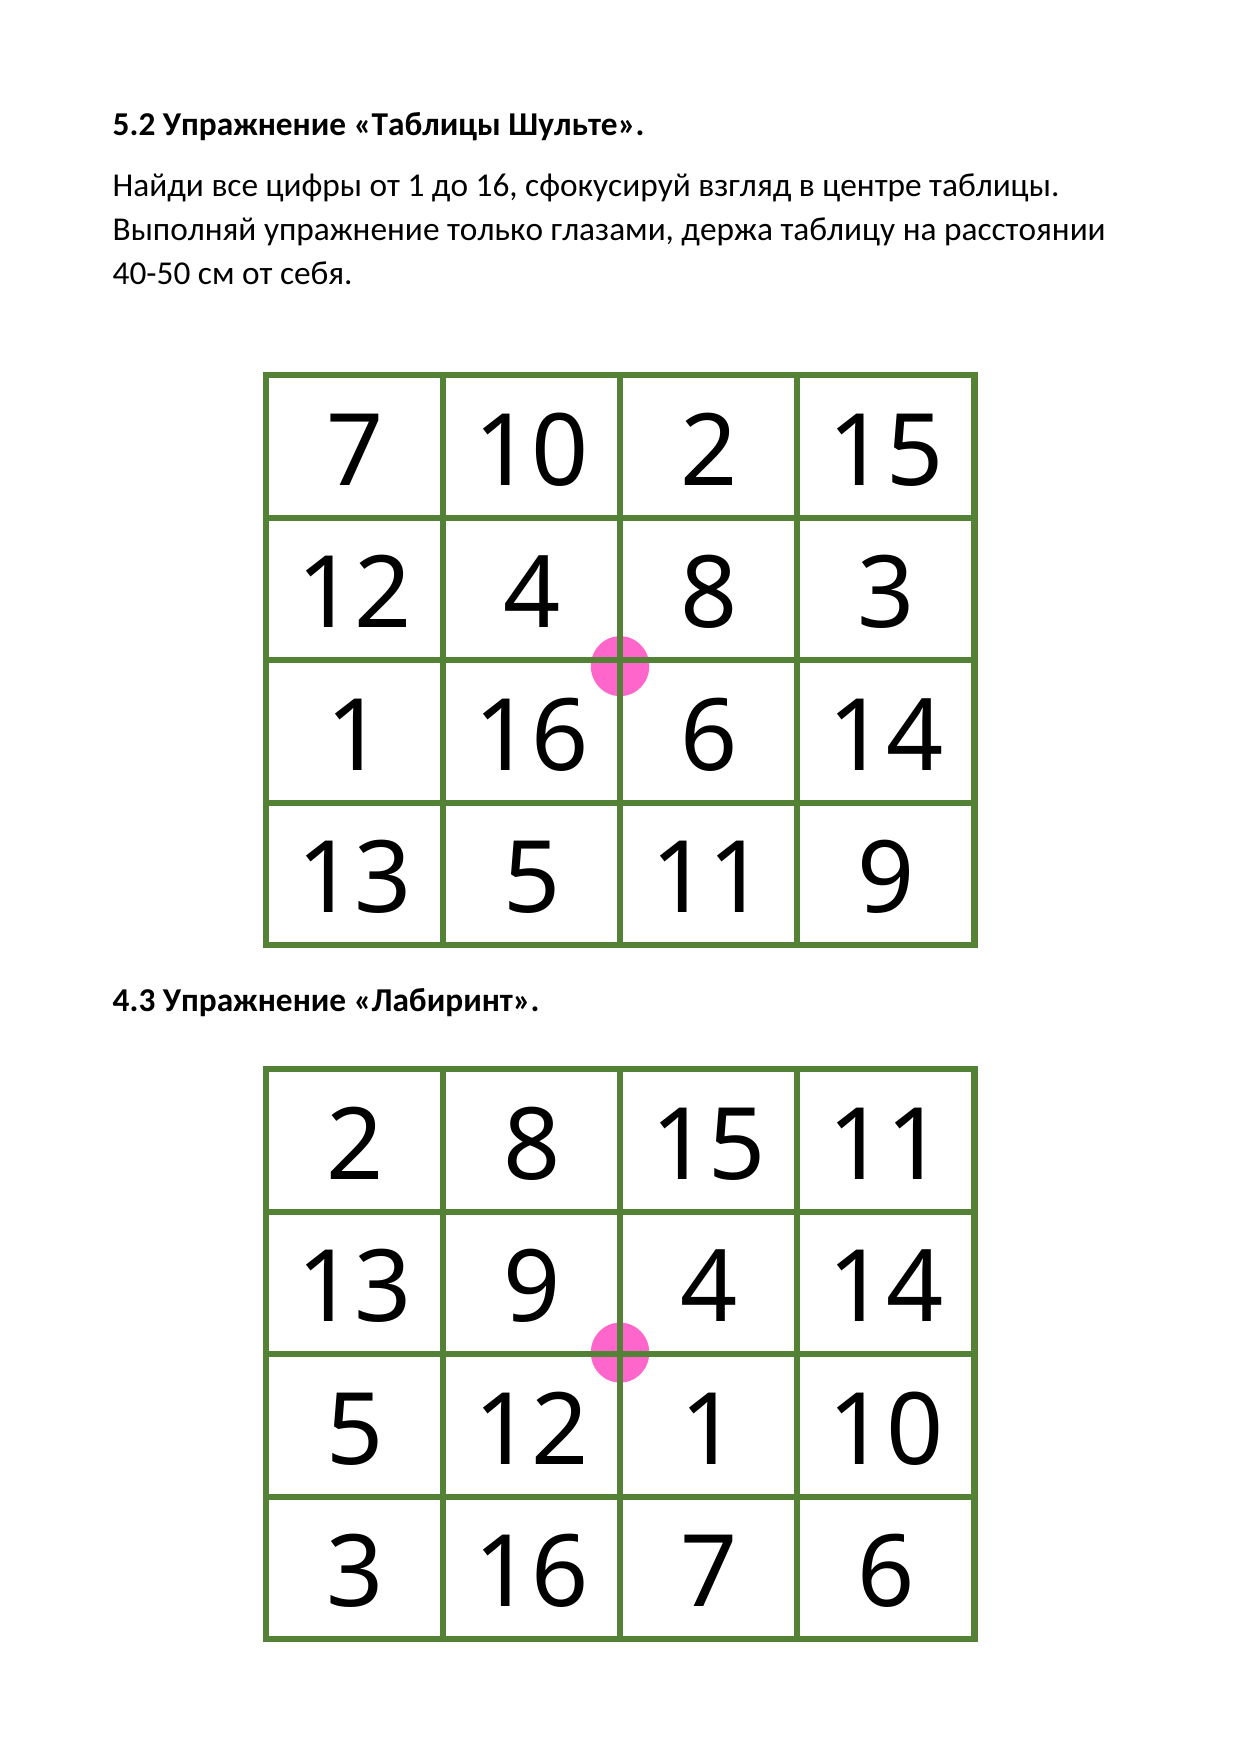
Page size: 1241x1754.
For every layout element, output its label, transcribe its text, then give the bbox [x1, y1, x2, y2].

table_cell 9 [800, 806, 971, 942]
table_cell 5 [446, 806, 617, 942]
table_cell 14 [800, 663, 971, 799]
table_cell 12 [269, 521, 440, 657]
table_header 10 [446, 378, 617, 514]
table_cell 14 [800, 1215, 971, 1351]
table_header 15 [623, 1072, 794, 1208]
table_cell 12 [446, 1357, 617, 1493]
table_header 7 [269, 378, 440, 514]
table_cell 16 [446, 663, 617, 799]
table_cell 6 [623, 663, 794, 799]
table_cell 5 [269, 1357, 440, 1493]
table_cell 1 [623, 1357, 794, 1493]
table_cell 8 [623, 521, 794, 657]
table_cell 6 [800, 1500, 971, 1636]
table_cell 11 [623, 806, 794, 942]
table_header 2 [269, 1072, 440, 1208]
table_cell 3 [269, 1500, 440, 1636]
text Найди все цифры от 1 до 16, сфокусируй взгляд в центре таблицы. Выполняй упражнение только глазами, держа таблицу на расстоянии 40-50 см от себя. [112, 164, 1128, 293]
table_header 11 [800, 1072, 971, 1208]
text 4.3 Упражнение «Лабиринт». [112, 979, 1128, 1020]
table_cell 9 [446, 1215, 617, 1351]
table_header 15 [800, 378, 971, 514]
table_cell 1 [269, 663, 440, 799]
table_cell 10 [800, 1357, 971, 1493]
table_cell 7 [623, 1500, 794, 1636]
table_header 8 [446, 1072, 617, 1208]
text 5.2 Упражнение «Таблицы Шульте». [112, 103, 1128, 144]
table_cell 13 [269, 806, 440, 942]
table_cell 4 [446, 521, 617, 657]
table_cell 3 [800, 521, 971, 657]
table_cell 16 [446, 1500, 617, 1636]
table_header 2 [623, 378, 794, 514]
table_cell 4 [623, 1215, 794, 1351]
table_cell 13 [269, 1215, 440, 1351]
